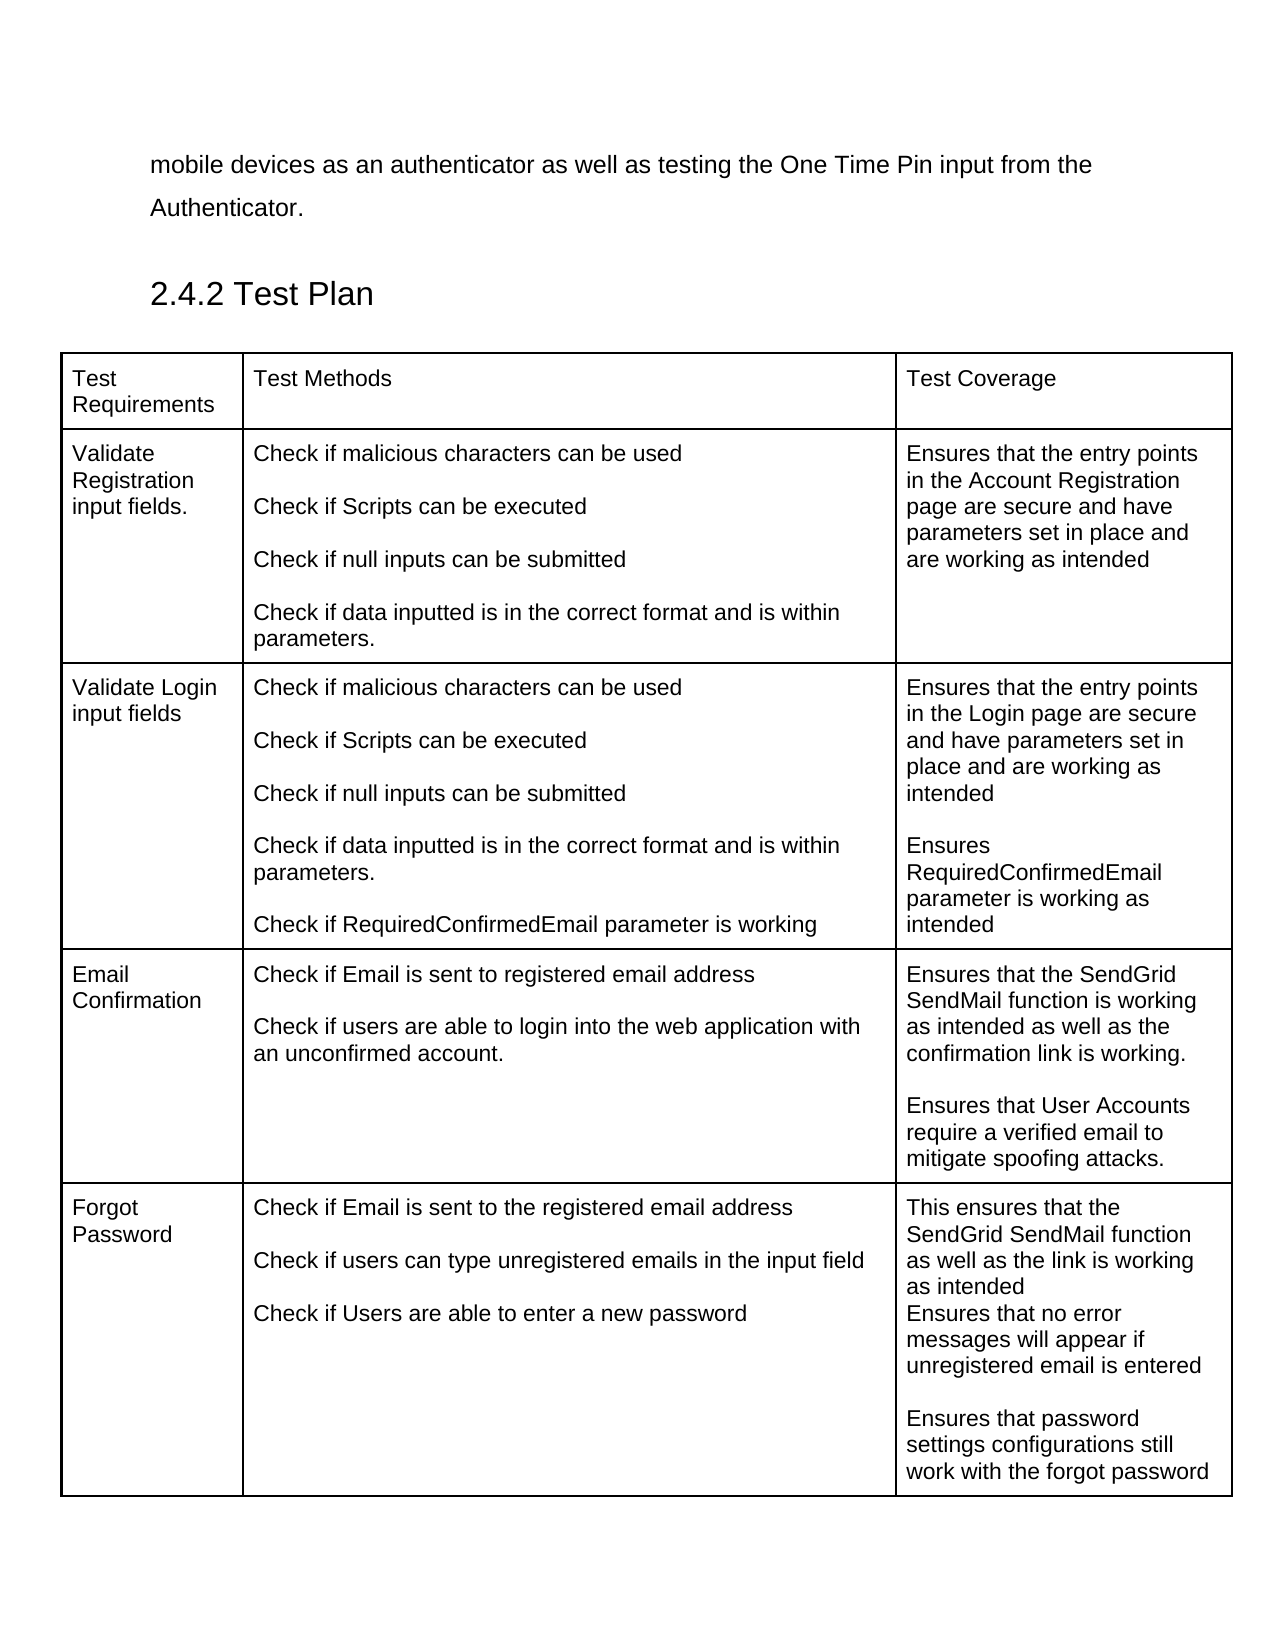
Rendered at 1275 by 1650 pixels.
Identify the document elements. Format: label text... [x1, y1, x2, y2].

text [150, 150, 1125, 222]
table_header Test Methods [244, 354, 895, 428]
table_cell Forgot Password [63, 1184, 242, 1494]
subtitle 2.4.2 Test Plan [150, 274, 1125, 312]
table_cell Check if Email is sent to registered email address Check if users are able to login into the web application with an unconfirmed account. [244, 950, 895, 1182]
table_cell Validate Login input fields [63, 664, 242, 948]
table_header Test Coverage [897, 354, 1231, 428]
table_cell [244, 1184, 895, 1494]
table_cell Validate Registration input fields. [63, 430, 242, 662]
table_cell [897, 1184, 1231, 1494]
table_cell Check if malicious characters can be used Check if Scripts can be executed Check if null inputs can be submitted Check if data inputted is in the correct format and is within parameters. [244, 430, 895, 662]
table_cell Check if malicious characters can be used Check if Scripts can be executed Check if null inputs can be submitted Check if data inputted is in the correct format and is within parameters. Check if RequiredConfirmedEmail parameter is working [244, 664, 895, 948]
table_cell Ensures that the entry points in the Login page are secure and have parameters set in place and are working as intended Ensures RequiredConfirmedEmail parameter is working as intended [897, 664, 1231, 948]
table_cell Ensures that the entry points in the Account Registration page are secure and have parameters set in place and are working as intended [897, 430, 1231, 662]
table_header Test Requirements [63, 354, 242, 428]
table_cell Email Confirmation [63, 950, 242, 1182]
table_cell Ensures that the SendGrid SendMail function is working as intended as well as the confirmation link is working. Ensures that User Accounts require a verified email to mitigate spoofing attacks. [897, 950, 1231, 1182]
